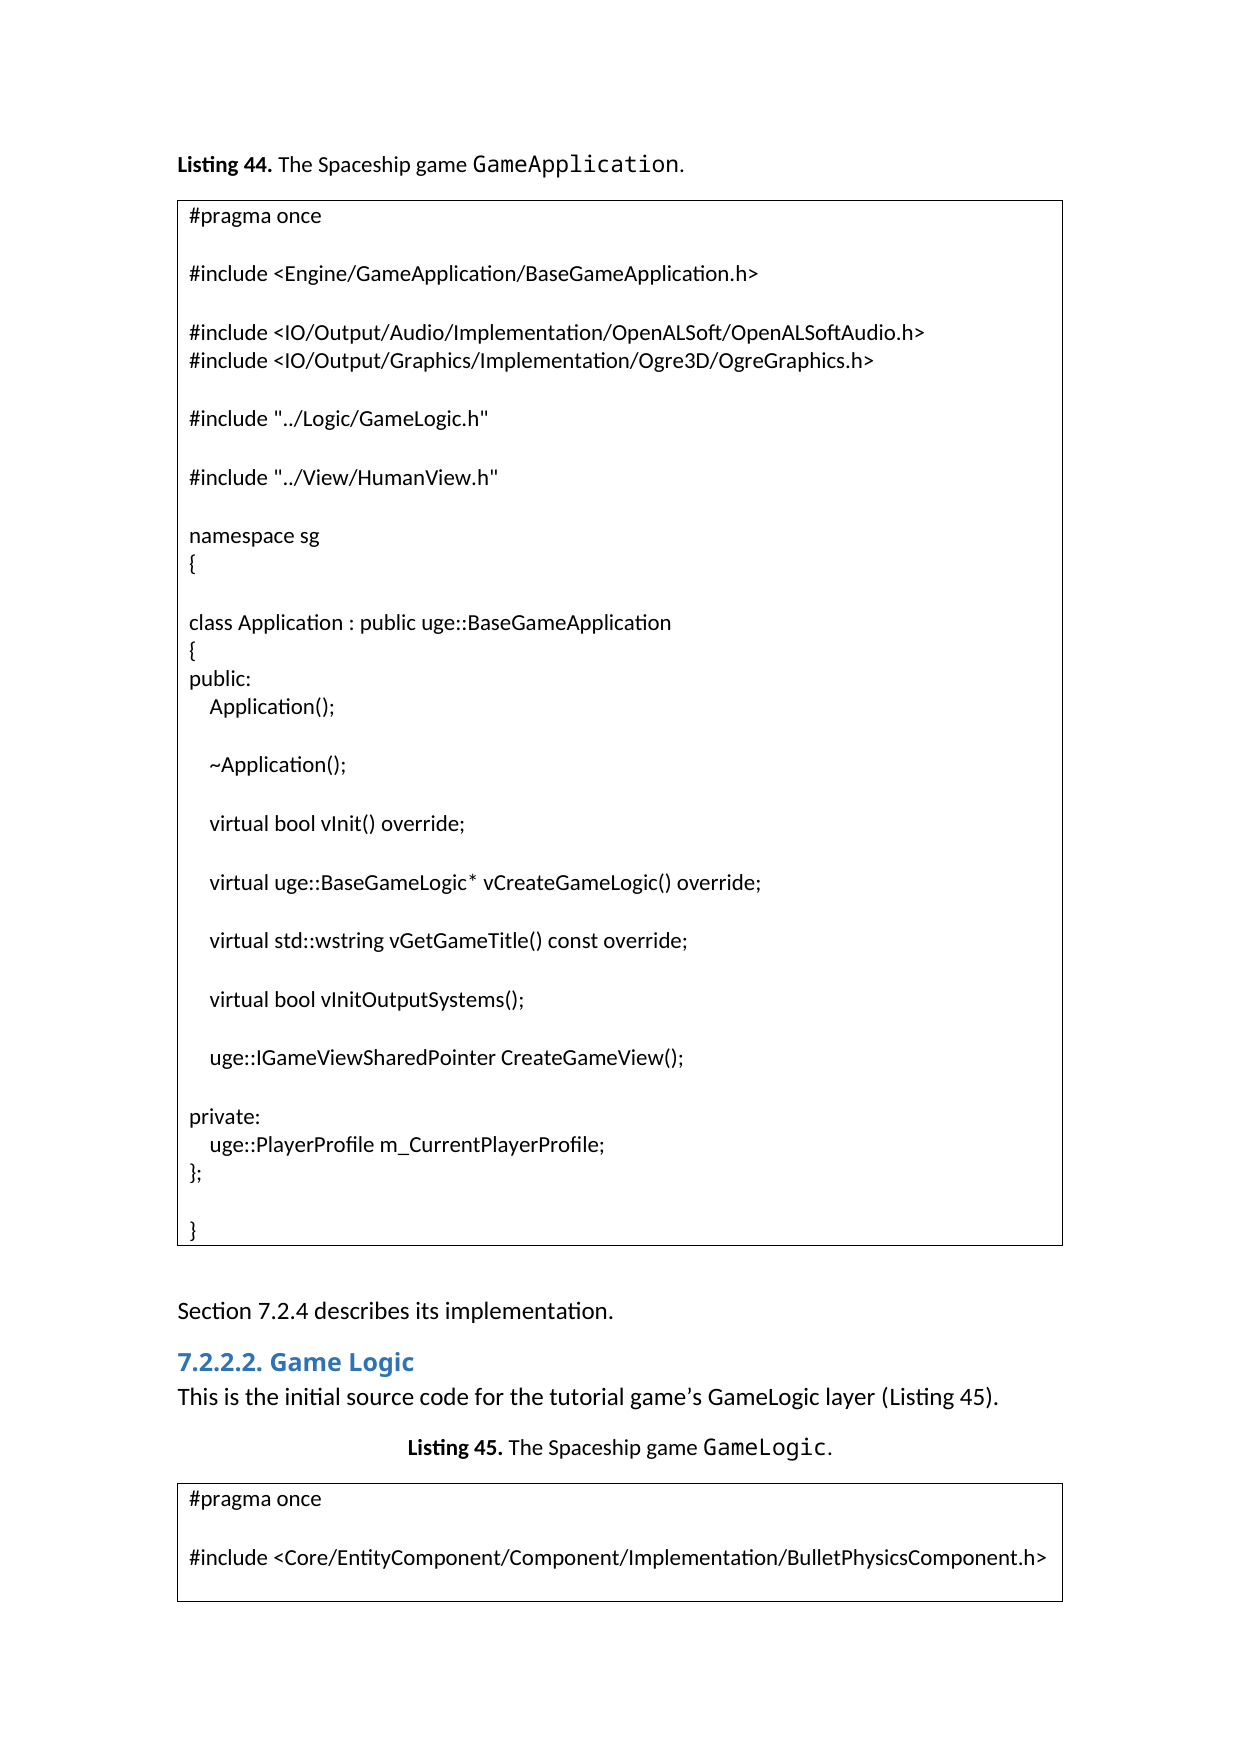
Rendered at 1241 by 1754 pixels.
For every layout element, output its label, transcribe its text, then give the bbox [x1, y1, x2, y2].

text Section 7.2.4 describes its implementation. [177, 1295, 1063, 1326]
table_header #pragma once #include <Engine/GameApplication/BaseGameApplication.h> #include <IO/Output/Audio/Implementation/OpenALSoft/OpenALSoftAudio.h> #include <IO/Output/Graphics/Implementation/Ogre3D/OgreGraphics.h> #include "../Logic/GameLogic.h" #include "../View/HumanView.h" namespace sg { class Application : public uge::BaseGameApplication { public: Application(); ~Application(); virtual bool vInit() override; virtual uge::BaseGameLogic* vCreateGameLogic() override; virtual std::wstring vGetGameTitle() const override; virtual bool vInitOutputSystems(); uge::IGameViewSharedPointer CreateGameView(); private: uge::PlayerProfile m_CurrentPlayerProfile; }; } [178, 201, 1062, 1244]
subtitle Game Logic [177, 1345, 1063, 1379]
text This is the initial source code for the tutorial game’s GameLogic layer (Listing 45). [177, 1381, 1063, 1412]
text Listing 45. The Spaceship game GameLogic. [177, 1431, 1063, 1462]
text Listing 44. The Spaceship game GameApplication. [177, 148, 1063, 179]
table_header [178, 1484, 1062, 1601]
